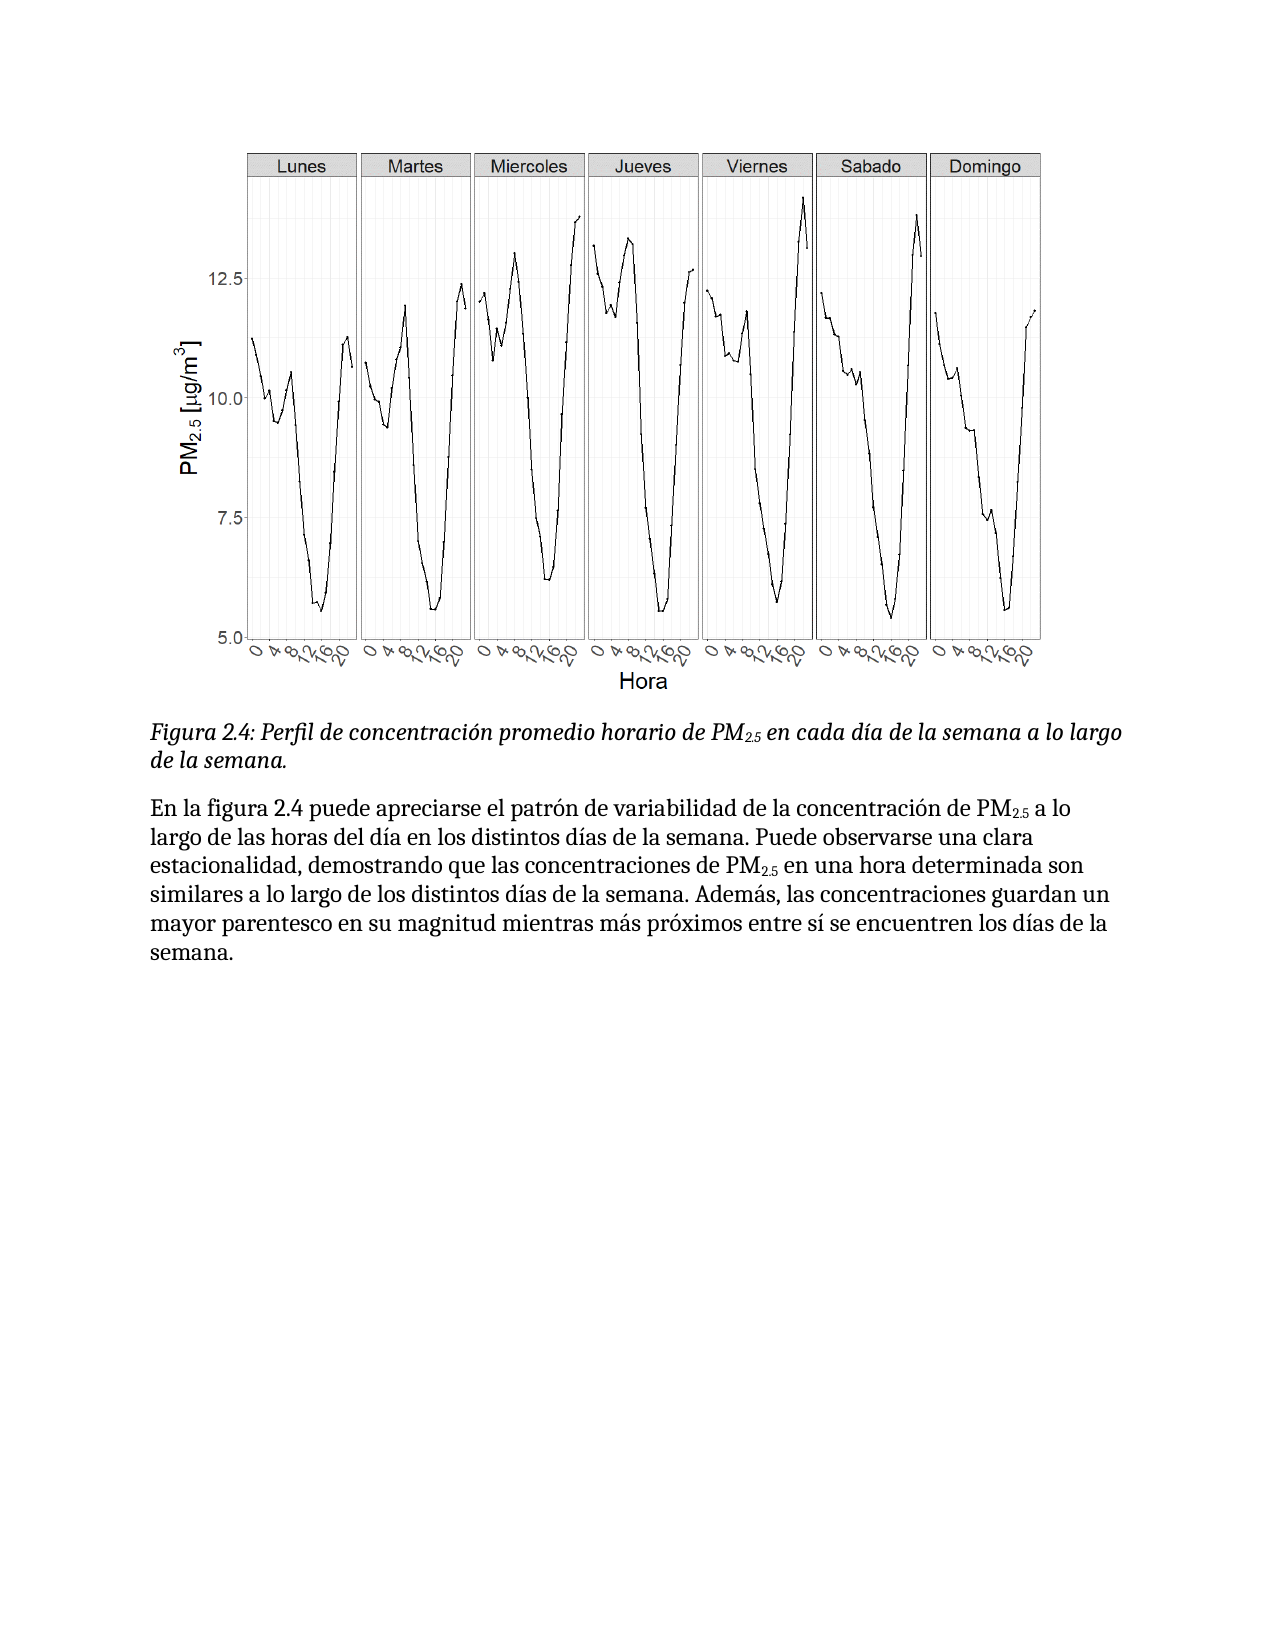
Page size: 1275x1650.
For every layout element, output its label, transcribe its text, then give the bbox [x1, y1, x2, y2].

picture [168, 150, 1044, 697]
text Figura 2.4: Perfil de concentración promedio horario de PM2.5 en cada día de la semana a lo largo de la semana. [150, 718, 1125, 775]
text En la figura 2.4 puede apreciarse el patrón de variabilidad de la concentración de PM2.5 a lo largo de las horas del día en los distintos días de la semana. Puede observarse una clara estacionalidad, demostrando que las concentraciones de PM2.5 en una hora determinada son similares a lo largo de los distintos días de la semana. Además, las concentraciones guardan un mayor parentesco en su magnitud mientras más próximos entre sí se encuentren los días de la semana. [150, 794, 1125, 966]
